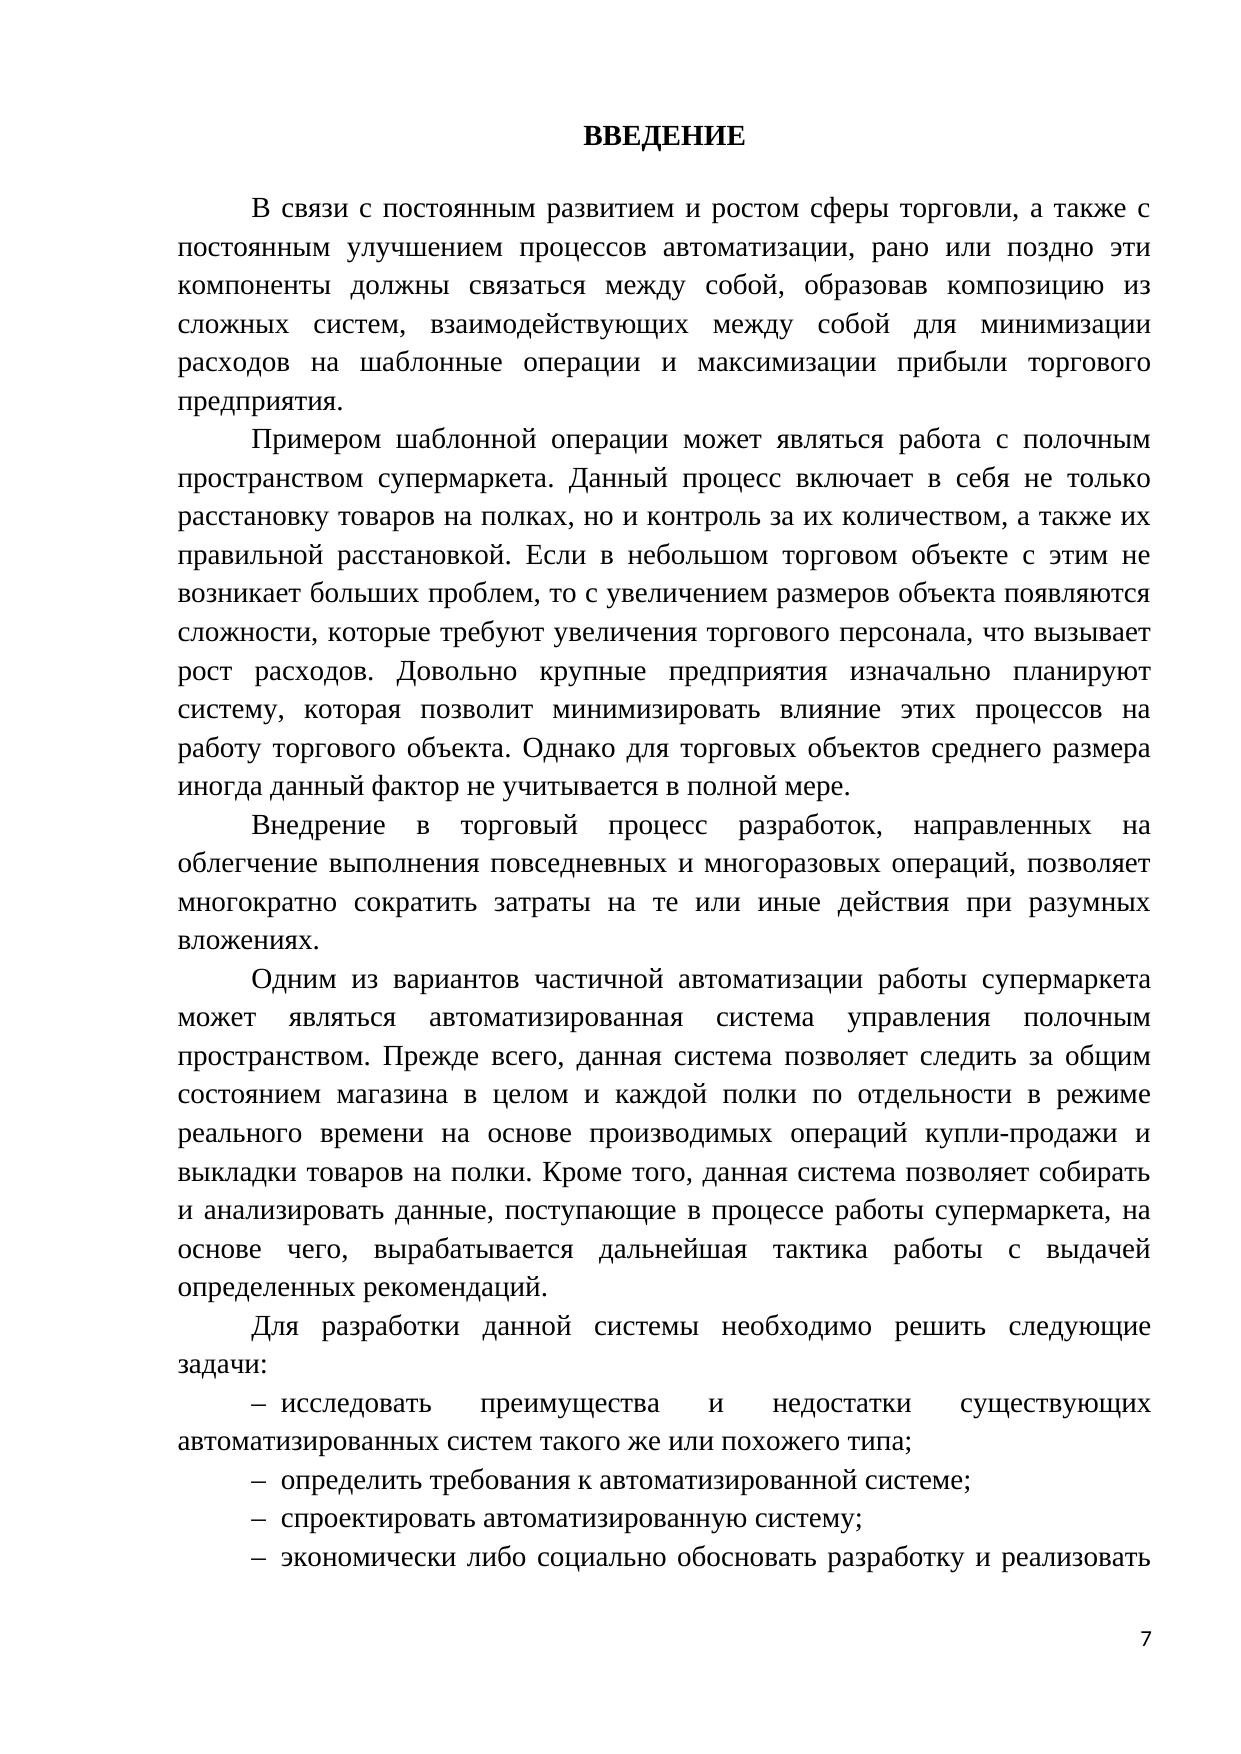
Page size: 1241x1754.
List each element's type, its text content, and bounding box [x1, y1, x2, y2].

list исследовать преимущества и недостатки существующих автоматизированных систем такого же или похожего типа; [177, 1385, 1152, 1457]
list спроектировать автоматизированную систему; [177, 1501, 1152, 1534]
text Примером шаблонной операции может являться работа с полочным пространством супермаркета. Данный процесс включает в себя не только расстановку товаров на полках, но и контроль за их количеством, а также их правильной расстановкой. Если в небольшом торговом объекте с этим не возникает больших проблем, то с увеличением размеров объекта появляются сложности, которые требуют увеличения торгового персонала, что вызывает рост расходов. Довольно крупные предприятия изначально планируют систему, которая позволит минимизировать влияние этих процессов на работу торгового объекта. Однако для торговых объектов среднего размера иногда данный фактор не учитывается в полной мере. [177, 421, 1152, 802]
subtitle ВВЕДЕНИЕ [177, 118, 1152, 152]
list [177, 1539, 1152, 1573]
text Одним из вариантов частичной автоматизации работы супермаркета может являться автоматизированная система управления полочным пространством. Прежде всего, данная система позволяет следить за общим состоянием магазина в целом и каждой полки по отдельности в режиме реального времени на основе производимых операций купли-продажи и выкладки товаров на полки. Кроме того, данная система позволяет собирать и анализировать данные, поступающие в процессе работы супермаркета, на основе чего, вырабатывается дальнейшая тактика работы с выдачей определенных рекомендаций. [177, 961, 1152, 1303]
text Внедрение в торговый процесс разработок, направленных на облегчение выполнения повседневных и многоразовых операций, позволяет многократно сократить затраты на те или иные действия при разумных вложениях. [177, 807, 1152, 956]
text В связи с постоянным развитием и ростом сферы торговли, а также с постоянным улучшением процессов автоматизации, рано или поздно эти компоненты должны связаться между собой, образовав композицию из сложных систем, взаимодействующих между собой для минимизации расходов на шаблонные операции и максимизации прибыли торгового предприятия. [177, 190, 1152, 416]
text Для разработки данной системы необходимо решить следующие задачи: [177, 1308, 1152, 1380]
list определить требования к автоматизированной системе; [177, 1462, 1152, 1496]
